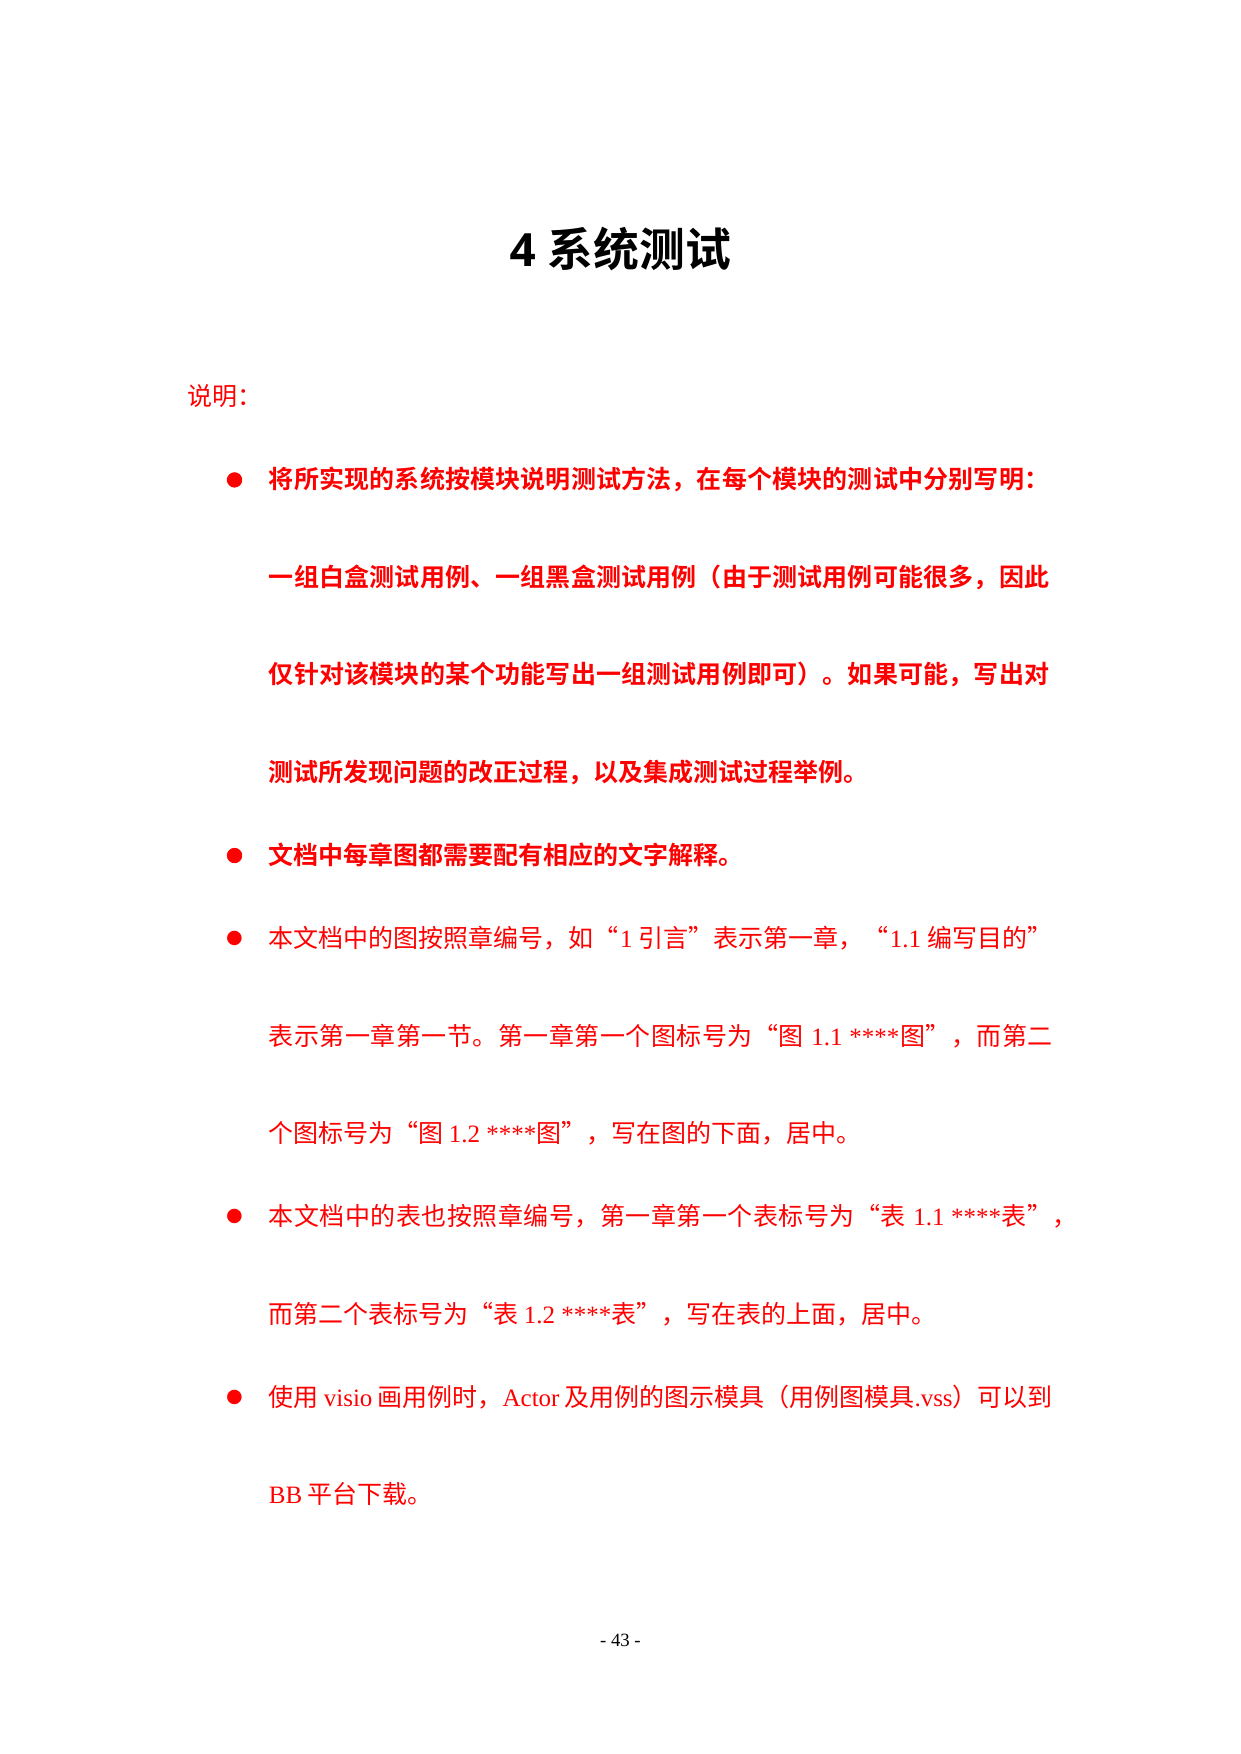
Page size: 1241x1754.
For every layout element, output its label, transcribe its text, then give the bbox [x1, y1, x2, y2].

list 本文档中的图按照章编号，如“1 引言”表示第一章，“1.1 编写目的”表示第一章第一节。第一章第一个图标号为“图1.1 ****图”，而第二个图标号为“图1.2 ****图”，写在图的下面，居中。 [225, 904, 1053, 1164]
text 说明： [187, 362, 1053, 427]
list 本文档中的表也按照章编号，第一章第一个表标号为“表1.1 ****表”，而第二个表标号为“表1.2 ****表”，写在表的上面，居中。 [225, 1182, 1053, 1345]
list 将所实现的系统按模块说明测试方法，在每个模块的测试中分别写明：一组白盒测试用例、一组黑盒测试用例（由于测试用例可能很多，因此仅针对该模块的某个功能写出一组测试用例即可）。如果可能，写出对测试所发现问题的改正过程，以及集成测试过程举例。 [225, 446, 1053, 803]
list 文档中每章图都需要配有相应的文字解释。 [225, 821, 1053, 886]
list 使用visio画用例时，Actor及用例的图示模具（用例图模具.vss）可以到BB平台下载。 [225, 1363, 1053, 1526]
subtitle 4 系统测试 [187, 197, 1053, 295]
